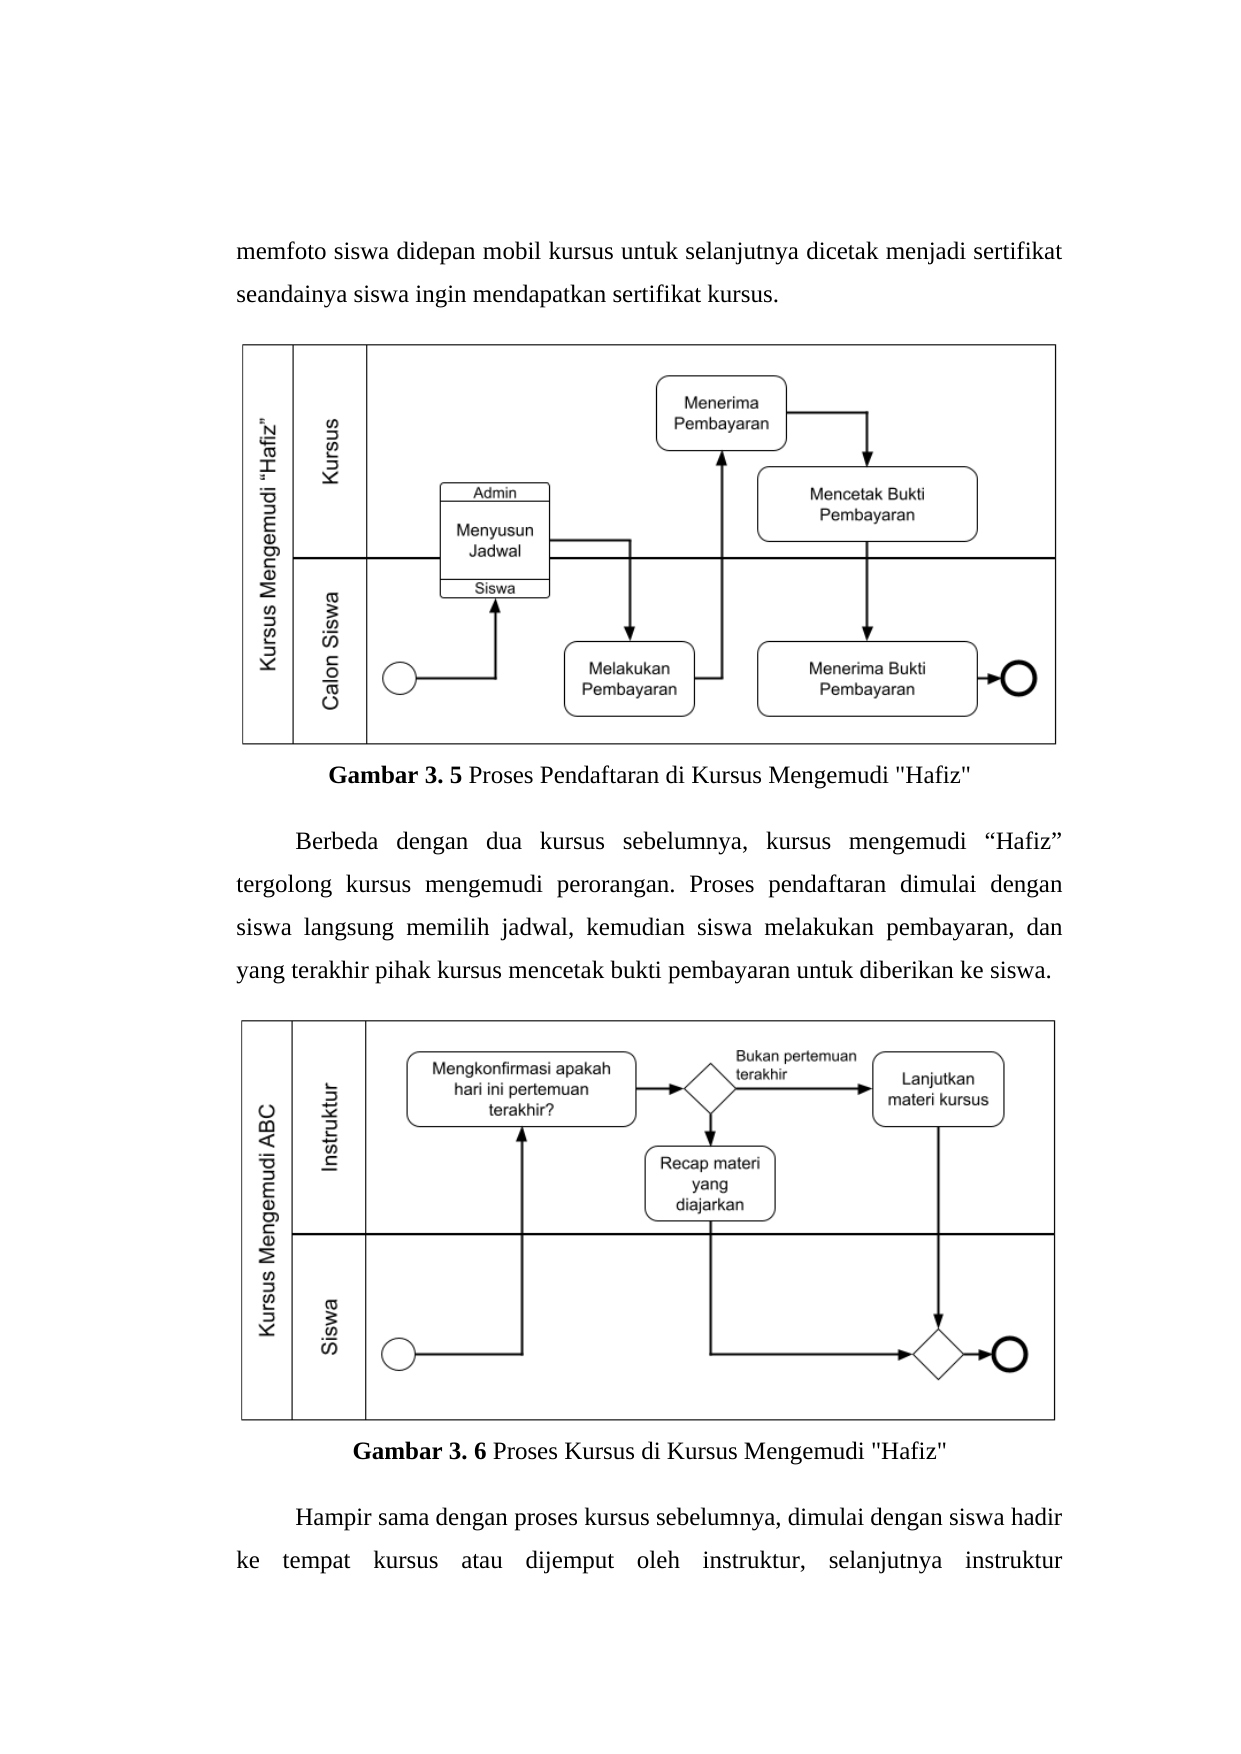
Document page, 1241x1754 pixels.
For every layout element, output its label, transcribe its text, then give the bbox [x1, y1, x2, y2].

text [236, 236, 1063, 308]
picture [242, 343, 1058, 746]
picture [241, 1019, 1058, 1422]
text Gambar 3. Proses Kursus di Kursus Mengemudi "Hafiz" [236, 1436, 1063, 1464]
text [236, 1502, 1063, 1574]
text Berbeda dengan dua kursus sebelumnya, kursus mengemudi “Hafiz” tergolong kursus mengemudi perorangan. Proses pendaftaran dimulai dengan siswa langsung memilih jadwal, kemudian siswa melakukan pembayaran, dan yang terakhir pihak kursus mencetak bukti pembayaran untuk diberikan ke siswa. [236, 826, 1063, 984]
text Gambar 3. Proses Pendaftaran di Kursus Mengemudi "Hafiz" [236, 760, 1063, 788]
